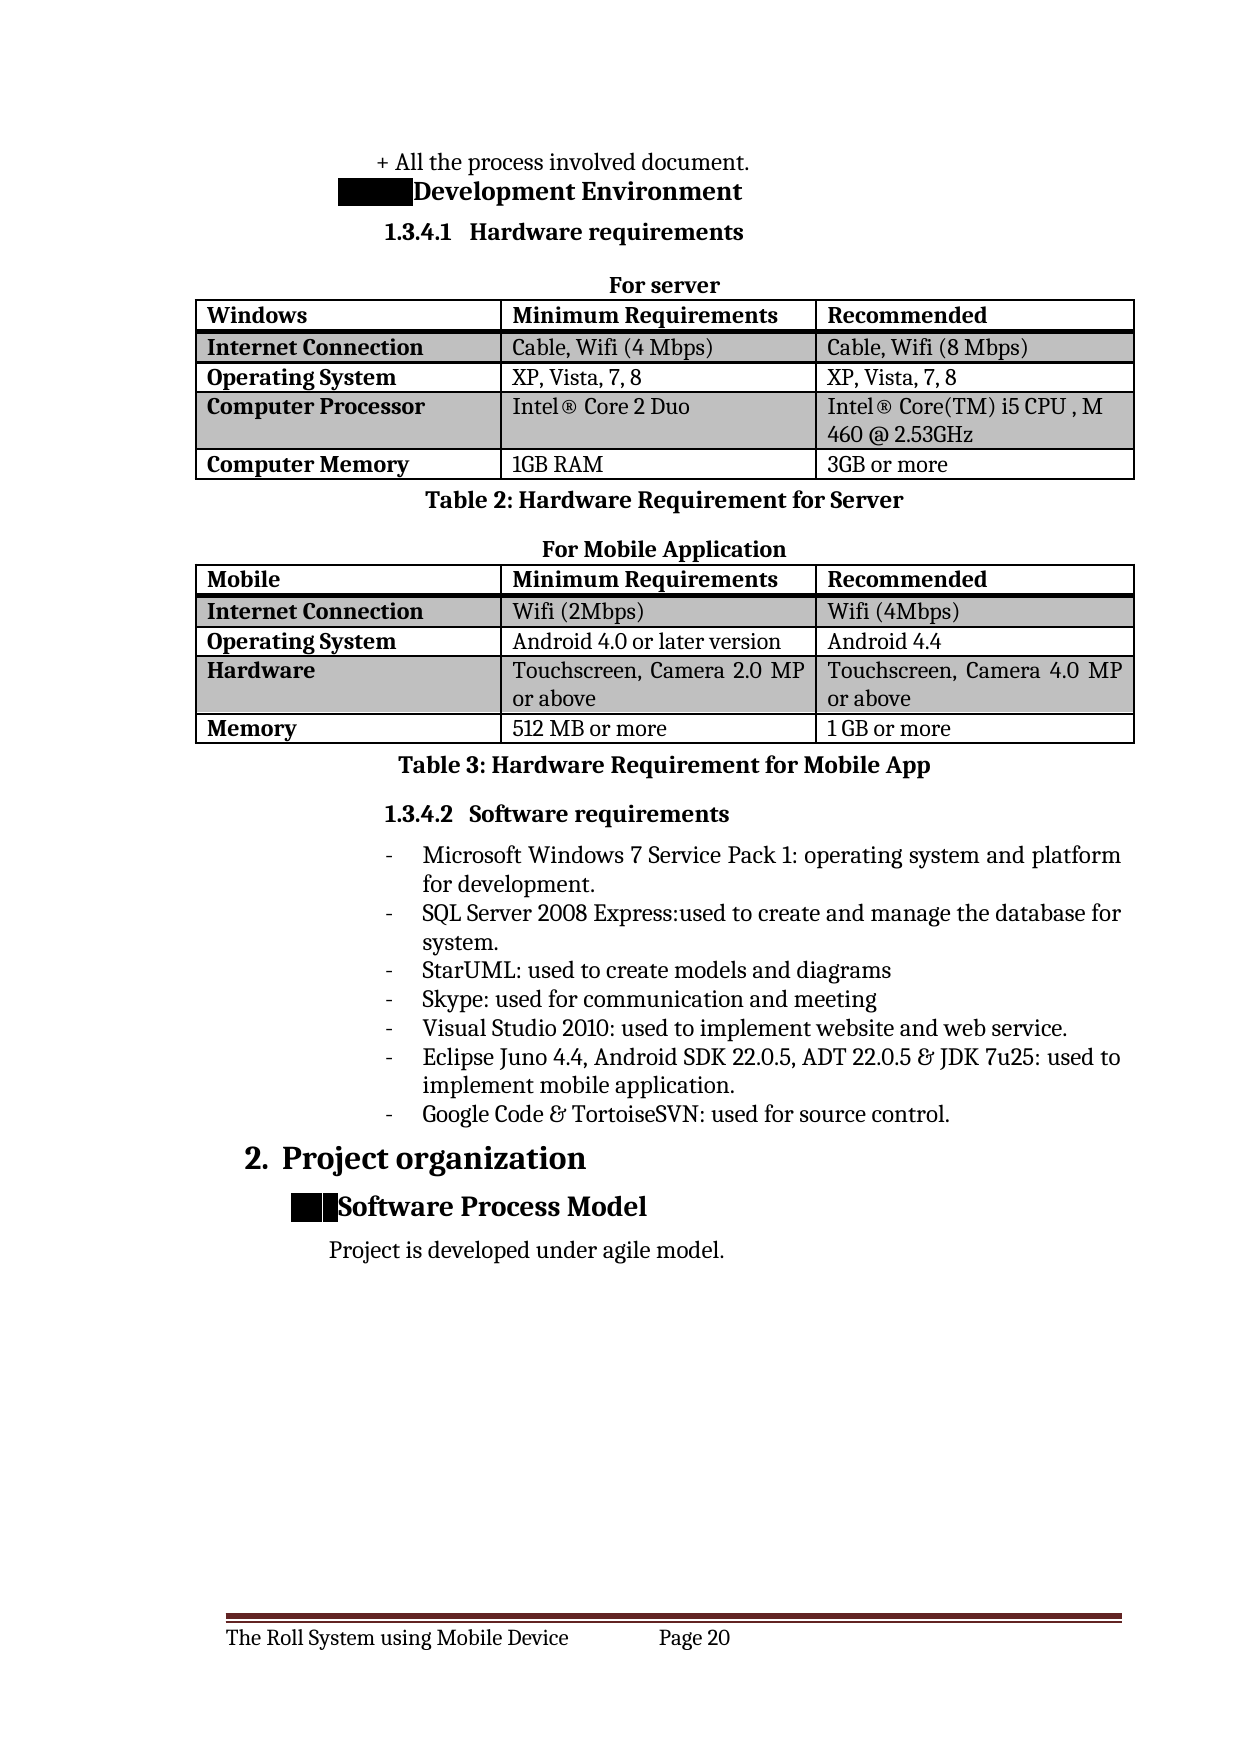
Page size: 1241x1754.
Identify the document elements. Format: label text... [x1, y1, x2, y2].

subtitle Hardware requirements [385, 218, 1122, 247]
table_cell XP, Vista, 7, 8 [817, 364, 1133, 391]
table_cell Intel® Core(TM) i5 CPU , M 460 @ 2.53GHz [817, 393, 1133, 448]
table_header Recommended [817, 301, 1133, 329]
table_cell Computer Memory [197, 450, 500, 478]
text Project is developed under agile model. [329, 1236, 1122, 1265]
table_cell Memory [197, 715, 500, 742]
list SQL Server 2008 Express:used to create and manage the database for system. [385, 899, 1122, 956]
list Microsoft Windows 7 Service Pack 1: operating system and platform for development. [385, 841, 1122, 899]
subtitle Development Environment [338, 176, 1122, 208]
table_cell Cable, Wifi (4 Mbps) [502, 334, 815, 361]
list Eclipse Juno 4.4, Android SDK 22.0.5, ADT 22.0.5 & JDK 7u25: used to implement mobile application. [385, 1043, 1122, 1100]
table_cell Operating System [197, 364, 500, 391]
list Google Code & TortoiseSVN: used for source control. [385, 1100, 1122, 1129]
subtitle Software Process Model [291, 1190, 1122, 1224]
list Skype: used for communication and meeting [385, 985, 1122, 1014]
table_cell Computer Processor [197, 393, 500, 448]
table_cell Internet Connection [197, 598, 500, 626]
table_cell Android 4.4 [817, 628, 1133, 655]
text Table 3: Hardware Requirement for Mobile App [207, 751, 1122, 779]
table_header Minimum Requirements [502, 301, 815, 329]
table_cell Android 4.0 or later version [502, 628, 815, 655]
table_cell Wifi (2Mbps) [502, 598, 815, 626]
table_header Recommended [817, 566, 1133, 593]
table_cell 512 MB or more [502, 715, 815, 742]
table_cell Wifi (4Mbps) [817, 598, 1133, 626]
table_cell Operating System [197, 628, 500, 655]
list StarUML: used to create models and diagrams [385, 956, 1122, 985]
table_cell Touchscreen, Camera 4.0 MP or above [817, 657, 1133, 712]
text Table 2: Hardware Requirement for Server [207, 486, 1122, 515]
table_header Windows [197, 301, 500, 329]
table_header Mobile [197, 566, 500, 593]
table_cell Touchscreen, Camera 2.0 MP or above [502, 657, 815, 712]
table_cell Internet Connection [197, 334, 500, 361]
list Visual Studio 2010: used to implement website and web service. [385, 1014, 1122, 1043]
table_cell XP, Vista, 7, 8 [502, 364, 815, 391]
subtitle Software requirements [385, 800, 1122, 829]
subtitle Project organization [244, 1139, 1122, 1178]
table_header Minimum Requirements [502, 566, 815, 593]
table_cell 1GB RAM [502, 450, 815, 478]
table_cell Hardware [197, 657, 500, 712]
table_cell 3GB or more [817, 450, 1133, 478]
table_cell Intel® Core 2 Duo [502, 393, 815, 448]
table_cell 1 GB or more [817, 715, 1133, 742]
text For Mobile Application [207, 536, 1122, 563]
text For server [207, 272, 1122, 299]
text + All the process involved document. [376, 148, 1122, 176]
table_cell Cable, Wifi (8 Mbps) [817, 334, 1133, 361]
